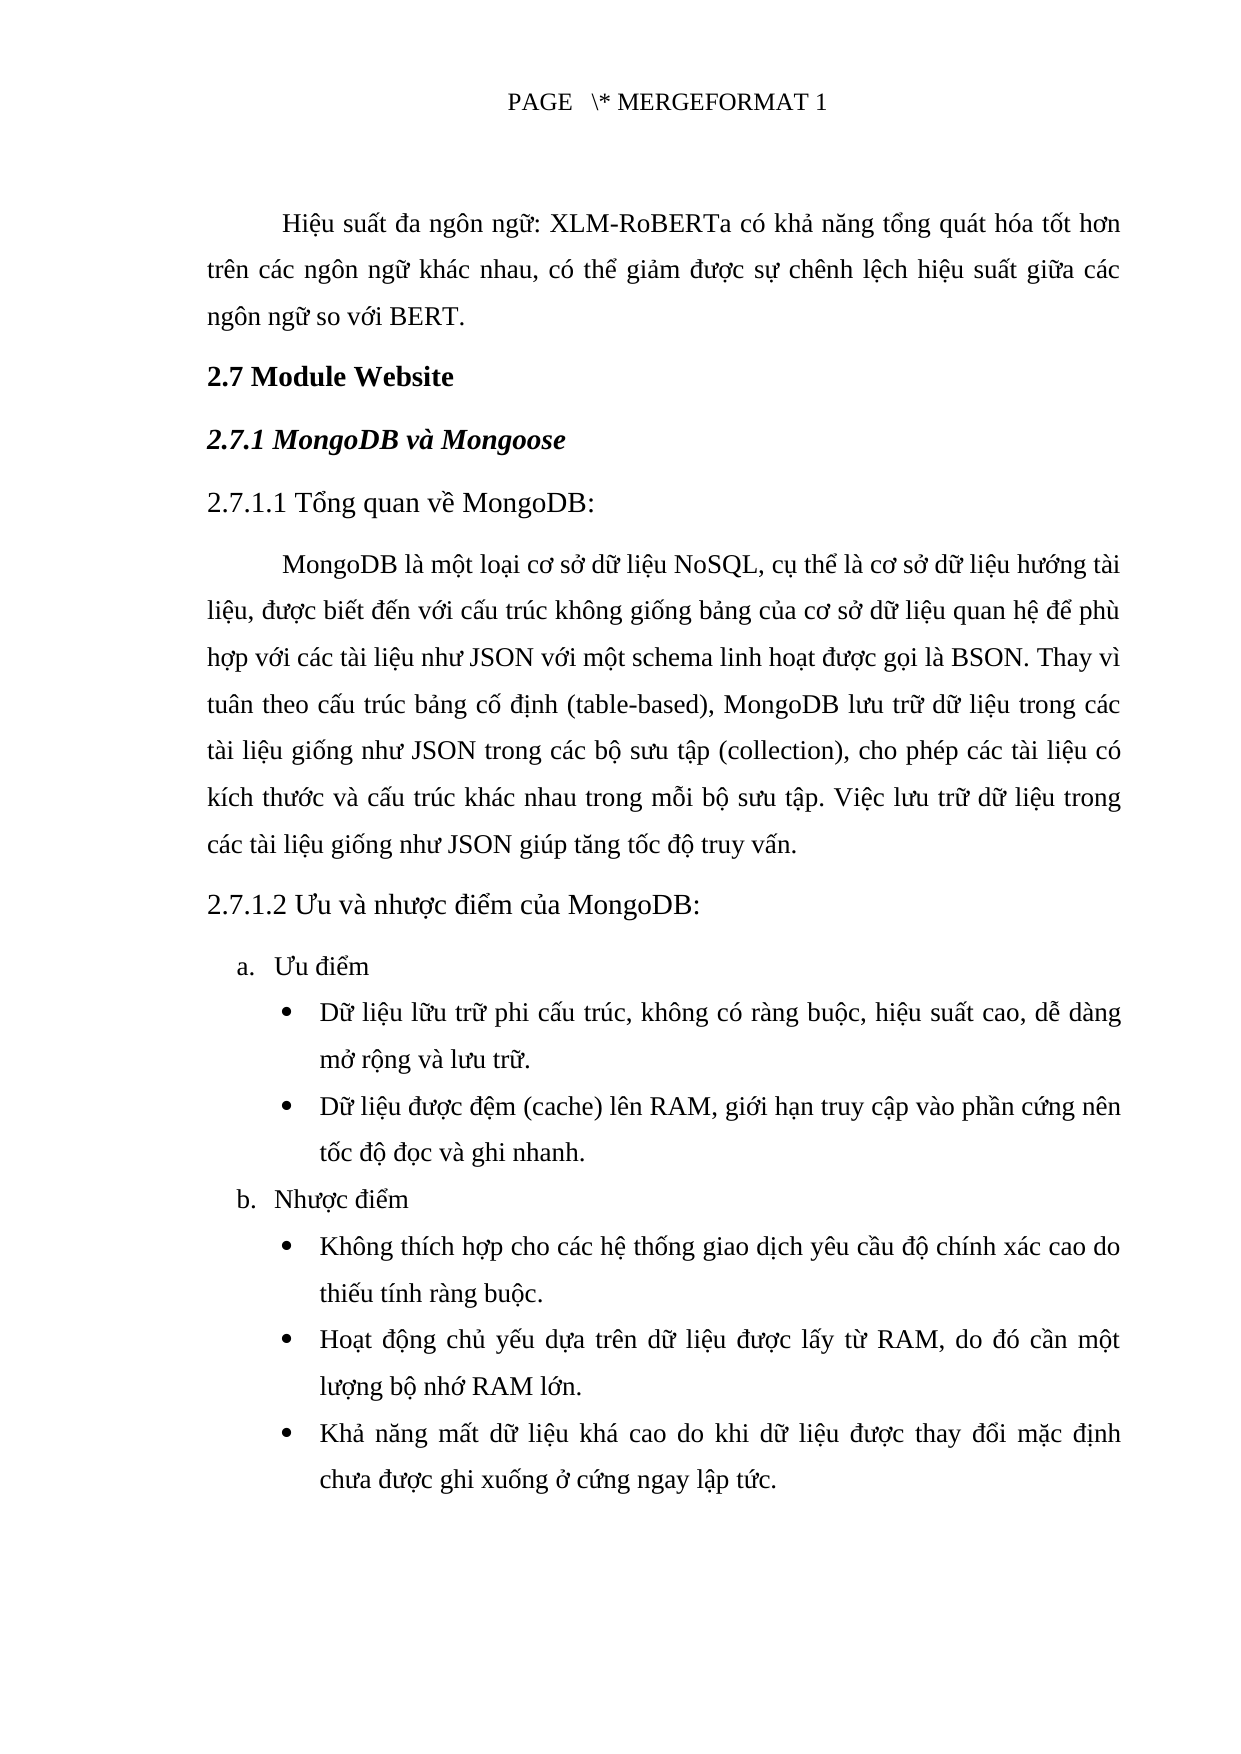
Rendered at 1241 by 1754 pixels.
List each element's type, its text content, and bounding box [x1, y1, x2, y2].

list Dữ liệu được đệm (cache) lên RAM, giới hạn truy cập vào phần cứng nên tốc độ đọc và ghi nhanh. [282, 1090, 1122, 1168]
list Ưu điểm [236, 950, 1122, 981]
list Hoạt động chủ yếu dựa trên dữ liệu được lấy từ RAM, do đó cần một lượng bộ nhớ RAM lớn. [282, 1323, 1122, 1401]
text MongoDB là một loại cơ sở dữ liệu NoSQL, cụ thể là cơ sở dữ liệu hướng tài liệu, được biết đến với cấu trúc không giống bảng của cơ sở dữ liệu quan hệ để phù hợp với các tài liệu như JSON với một schema linh hoạt được gọi là BSON. Thay vì tuân theo cấu trúc bảng cố định (table-based), MongoDB lưu trữ dữ liệu trong các tài liệu giống như JSON trong các bộ sưu tập (collection), cho phép các tài liệu có kích thước và cấu trúc khác nhau trong mỗi bộ sưu tập. Việc lưu trữ dữ liệu trong các tài liệu giống như JSON giúp tăng tốc độ truy vấn. [207, 548, 1122, 859]
subtitle MongoDB và Mongoose [207, 422, 1122, 456]
list Không thích hợp cho các hệ thống giao dịch yêu cầu độ chính xác cao do thiếu tính ràng buộc. [282, 1230, 1122, 1308]
subtitle Ưu và nhược điểm của MongoDB: [207, 887, 1122, 920]
list Khả năng mất dữ liệu khá cao do khi dữ liệu được thay đổi mặc định chưa được ghi xuống ở cứng ngay lập tức. [282, 1417, 1122, 1495]
subtitle Tổng quan về MongoDB: [207, 485, 1122, 518]
list Hiệu suất đa ngôn ngữ: XLM-RoBERTa có khả năng tổng quát hóa tốt hơn trên các ngôn ngữ khác nhau, có thể giảm được sự chênh lệch hiệu suất giữa các ngôn ngữ so với BERT. [207, 207, 1122, 331]
list Dữ liệu lữu trữ phi cấu trúc, không có ràng buộc, hiệu suất cao, dễ dàng mở rộng và lưu trữ. [282, 996, 1122, 1074]
list Nhược điểm [236, 1183, 1122, 1214]
subtitle Module Website [207, 359, 1122, 393]
